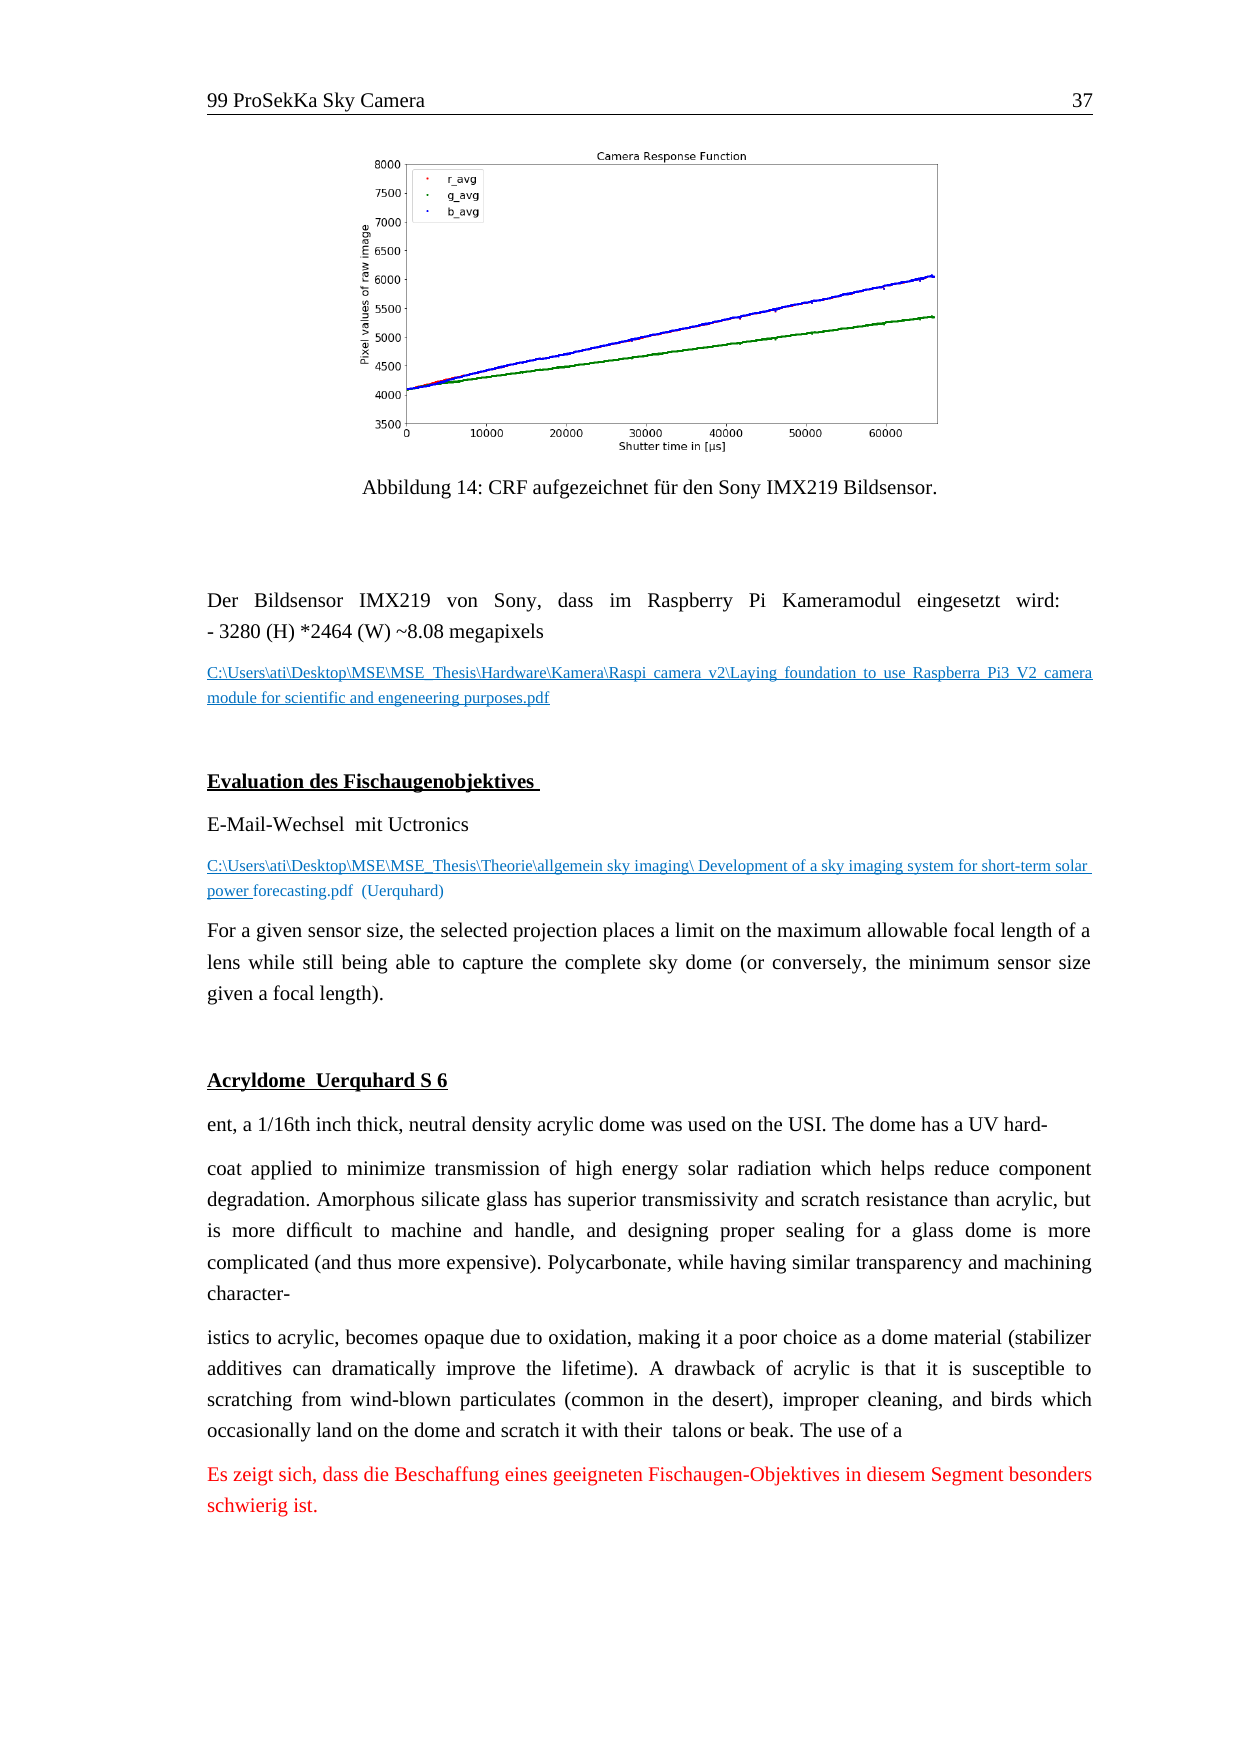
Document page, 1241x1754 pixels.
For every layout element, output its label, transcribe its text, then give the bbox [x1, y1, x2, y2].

text istics to acrylic, becomes opaque due to oxidation, making it a poor choice as a dome material (stabilizer additives can dramatically improve the lifetime). A drawback of acrylic is that it is susceptible to scratching from wind-blown particulates (common in the desert), improper cleaning, and birds which occasionally land on the dome and scratch it with their talons or beak. The use of a [207, 1324, 1093, 1442]
text coat applied to minimize transmission of high energy solar radiation which helps reduce component degradation. Amorphous silicate glass has superior transmissivity and scratch resistance than acrylic, but is more difﬁcult to machine and handle, and designing proper sealing for a glass dome is more complicated (and thus more expensive). Polycarbonate, while having similar transparency and machining character- [207, 1156, 1093, 1305]
text E-Mail-Wechsel mit Uctronics [207, 812, 1093, 836]
text C:\Users\ati\Desktop\MSE\MSE_Thesis\Hardware\Kamera\Raspi camera v2\Laying foundation to use Raspberra Pi3 V2 camera module for scientific and engeneering purposes.pdf [207, 680, 1093, 707]
text Es zeigt sich, dass die Beschaffung eines geeigneten Fischaugen-Objektives in diesem Segment besonders schwierig ist. [207, 1462, 1093, 1517]
text C:\Users\ati\Desktop\MSE\MSE_Thesis\Theorie\allgemein sky imaging\ Development of a sky imaging system for short-term solar power forecasting.pdf (Uerquhard) [207, 856, 1093, 900]
text For a given sensor size, the selected projection places a limit on the maximum allowable focal length of a lens while still being able to capture the complete sky dome (or conversely, the minimum sensor size given a focal length). [207, 918, 1093, 1005]
picture [356, 147, 944, 456]
text Der Bildsensor IMX219 von Sony, dass im Raspberry Pi Kameramodul eingesetzt wird: - 3280 (H) *2464 (W) ~8.08 megapixels [207, 587, 1093, 643]
text C:\Users\ati\Desktop\MSE\MSE_Thesis\Hardware\Kamera\Raspi camera v2\Laying foundation to use Raspberra Pi3 V2 camera module for scientific and engeneering purposes.pdf [207, 662, 1093, 679]
text ent, a 1/16th inch thick, neutral density acrylic dome was used on the USI. The dome has a UV hard- [207, 1112, 1093, 1136]
text Acryldome Uerquhard S 6 [207, 1068, 1093, 1092]
text Abbildung 14: CRF aufgezeichnet für den Sony IMX219 Bildsensor. [207, 475, 1093, 499]
text Evaluation des Fischaugenobjektives [207, 768, 1093, 793]
